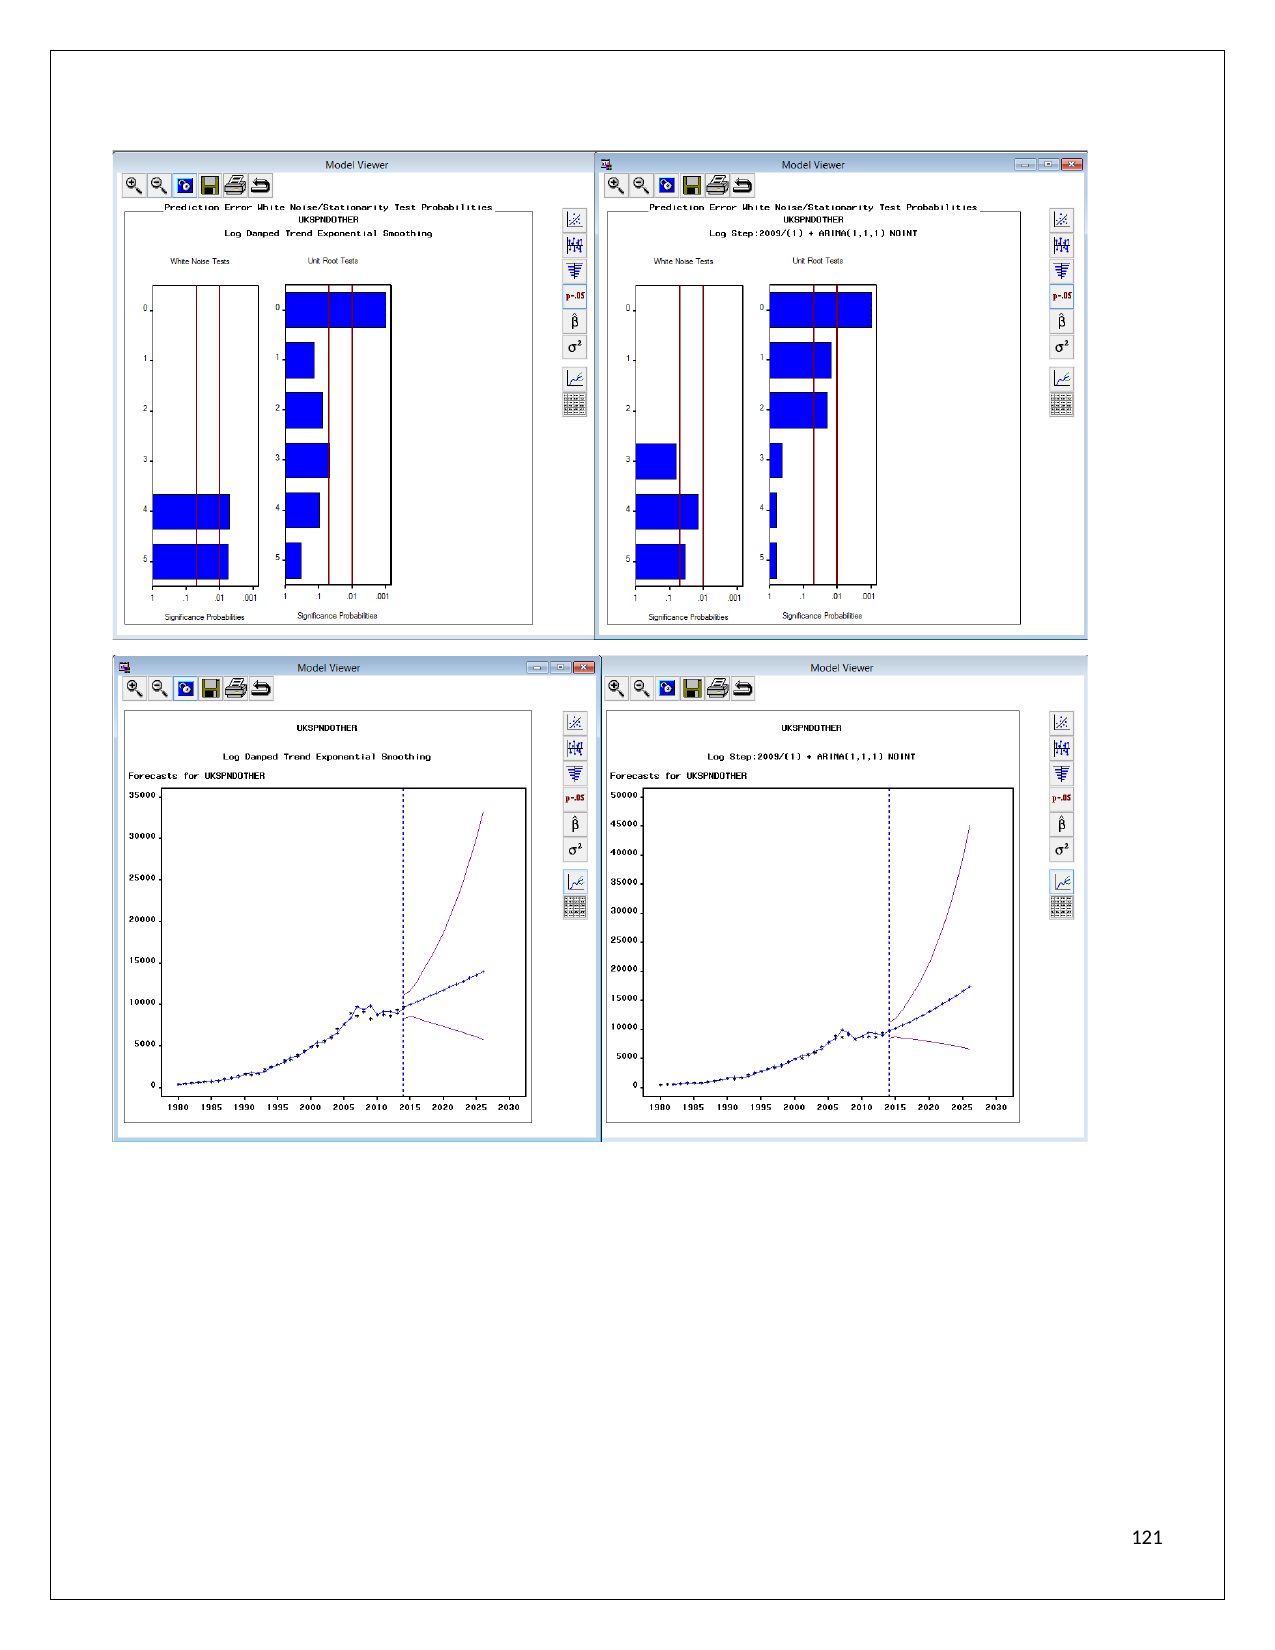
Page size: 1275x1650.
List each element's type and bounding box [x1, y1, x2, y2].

picture [112, 655, 1088, 1142]
picture [112, 150, 1088, 640]
